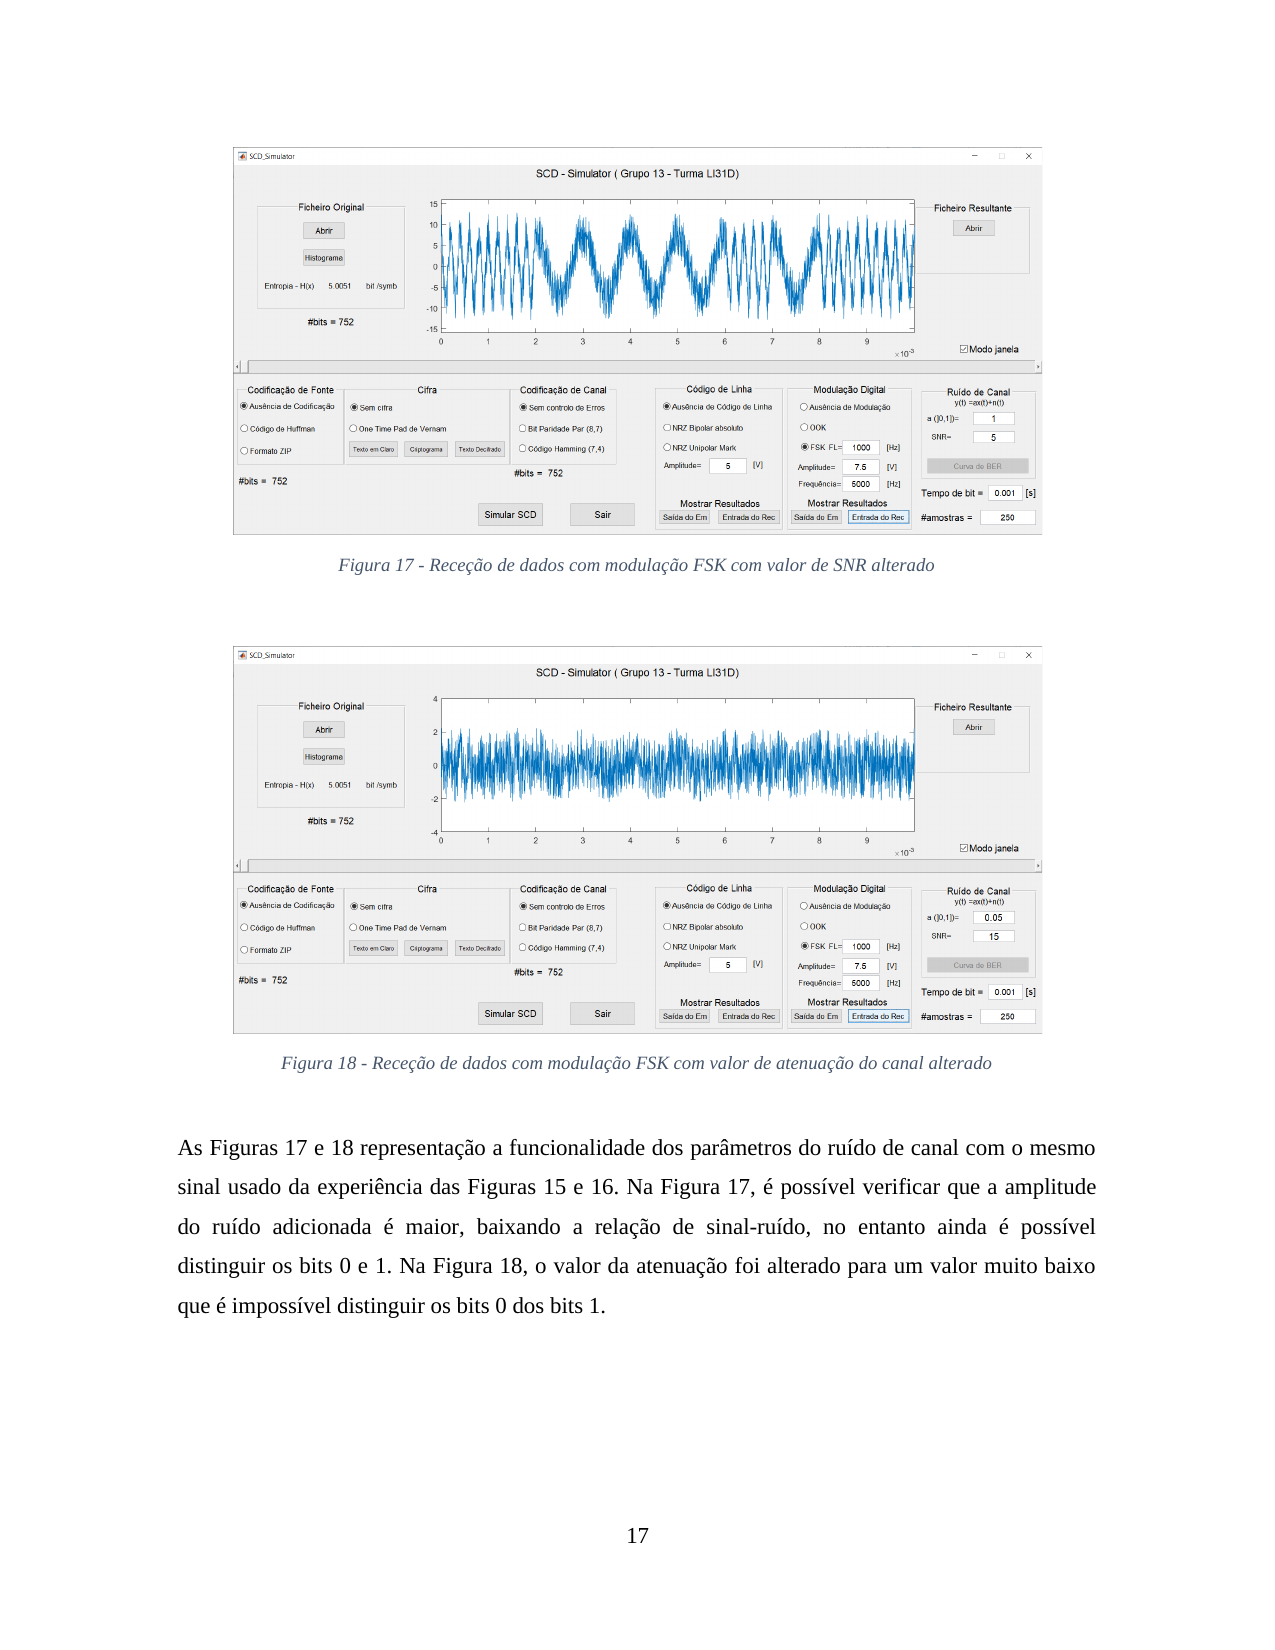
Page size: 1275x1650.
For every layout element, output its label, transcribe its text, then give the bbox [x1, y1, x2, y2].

picture [233, 147, 1043, 535]
text As Figuras 17 e 18 representação a funcionalidade dos parâmetros do ruído de canal com o mesmo sinal usado da experiência das Figuras 15 e 16. Na Figura 17, é possível verificar que a amplitude do ruído adicionada é maior, baixando a relação de sinal-ruído, no entanto ainda é possível distinguir os bits 0 e 1. Na Figura 18, o valor da atenuação foi alterado para um valor muito baixo que é impossível distinguir os bits 0 dos bits 1. [177, 1134, 1098, 1318]
picture [233, 646, 1043, 1034]
